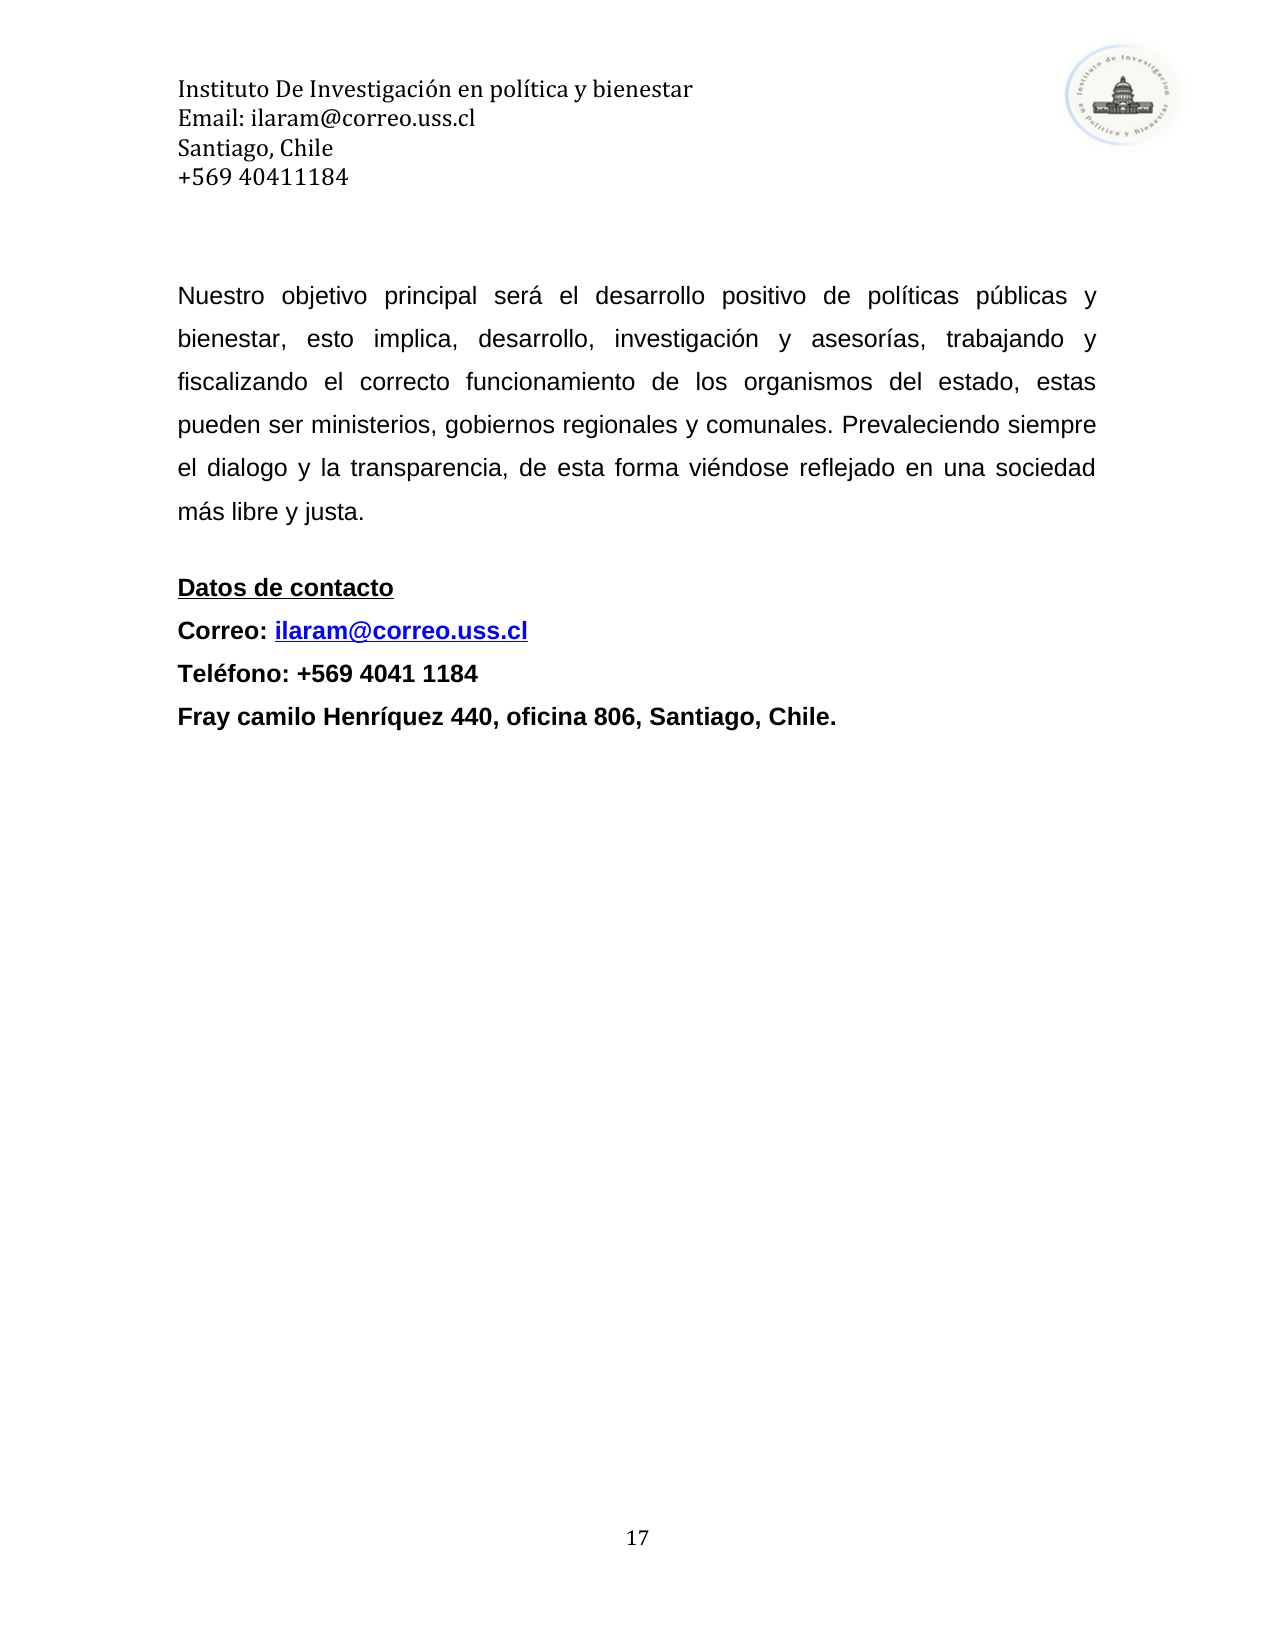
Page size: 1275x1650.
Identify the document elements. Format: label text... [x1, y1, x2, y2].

text Datos de contacto [177, 573, 1098, 601]
text Fray camilo Henríquez 440, oficina 806, Santiago, Chile. [177, 702, 1098, 731]
text Nuestro objetivo principal será el desarrollo positivo de políticas públicas y bienestar, esto implica, desarrollo, investigación y asesorías, trabajando y fiscalizando el correcto funcionamiento de los organismos del estado, estas pueden ser ministerios, gobiernos regionales y comunales. Prevaleciendo siempre el dialogo y la transparencia, de esta forma viéndose reflejado en una sociedad más libre y justa. [177, 281, 1098, 525]
text Correo: ilaram@correo.uss.cl [177, 616, 1098, 644]
picture [1047, 29, 1199, 161]
text Teléfono: +569 4041 1184 [177, 659, 1098, 688]
